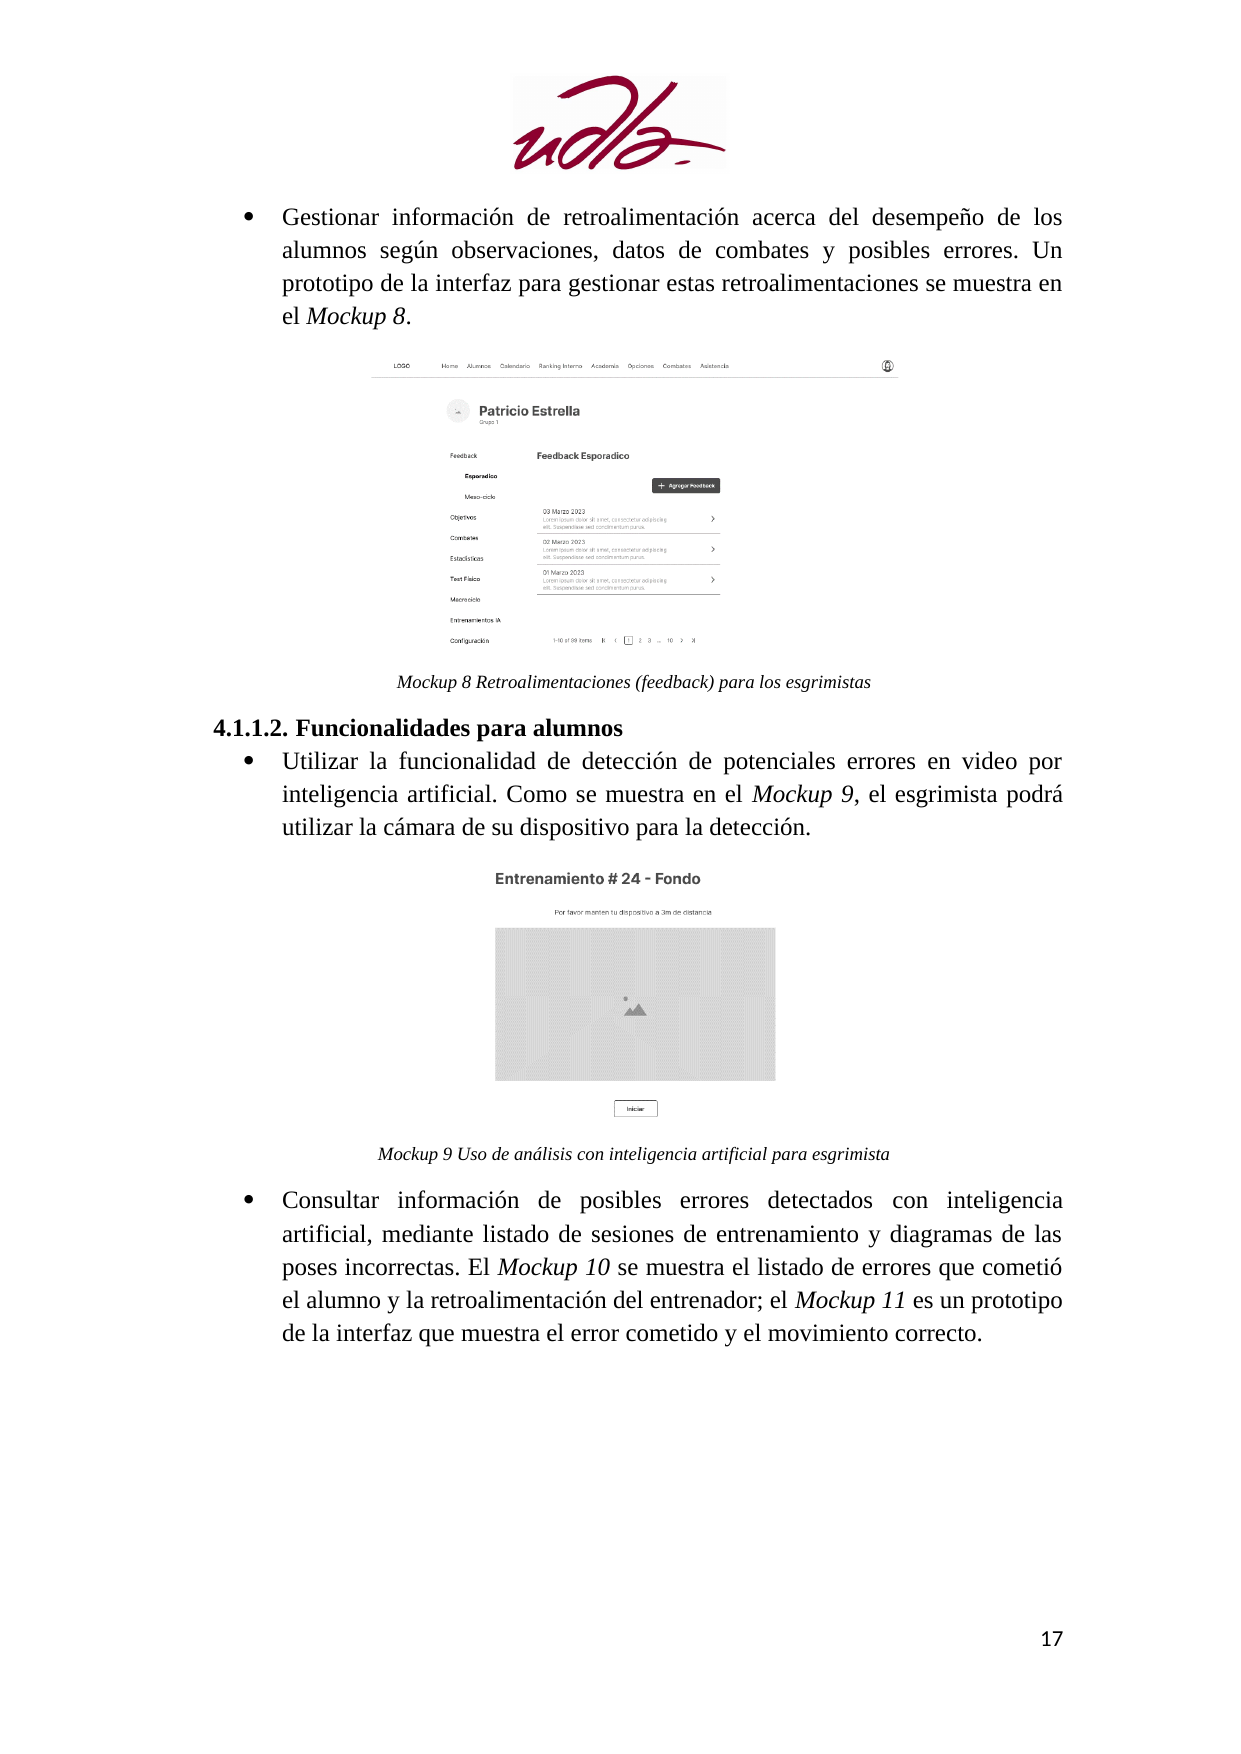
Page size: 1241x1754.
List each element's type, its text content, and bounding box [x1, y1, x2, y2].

picture [509, 73, 731, 174]
list Gestionar información de retroalimentación acerca del desempeño de los alumnos según observaciones, datos de combates y posibles errores. Un prototipo de la interfaz para gestionar estas retroalimentaciones se muestra en el Mockup 8. [244, 202, 1063, 329]
text Mockup 8 Retroalimentaciones (feedback) para los esgrimistas [207, 671, 1063, 692]
list Consultar información de posibles errores detectados con inteligencia artificial, mediante listado de sesiones de entrenamiento y diagramas de las poses incorrectas. El Mockup 10 se muestra el listado de errores que cometió el alumno y la retroalimentación del entrenador; el Mockup 11 es un prototipo de la interfaz que muestra el error cometido y el movimiento correcto. [244, 1186, 1063, 1346]
text Mockup 9 Uso de análisis con inteligencia artificial para esgrimista [207, 1143, 1063, 1165]
list Utilizar la funcionalidad de detección de potenciales errores en video por inteligencia artificial. Como se muestra en el Mockup 9, el esgrimista podrá utilizar la cámara de su dispositivo para la detección. [244, 746, 1063, 841]
picture [371, 354, 899, 646]
picture [332, 866, 938, 1119]
subtitle Funcionalidades para alumnos [213, 713, 1063, 742]
